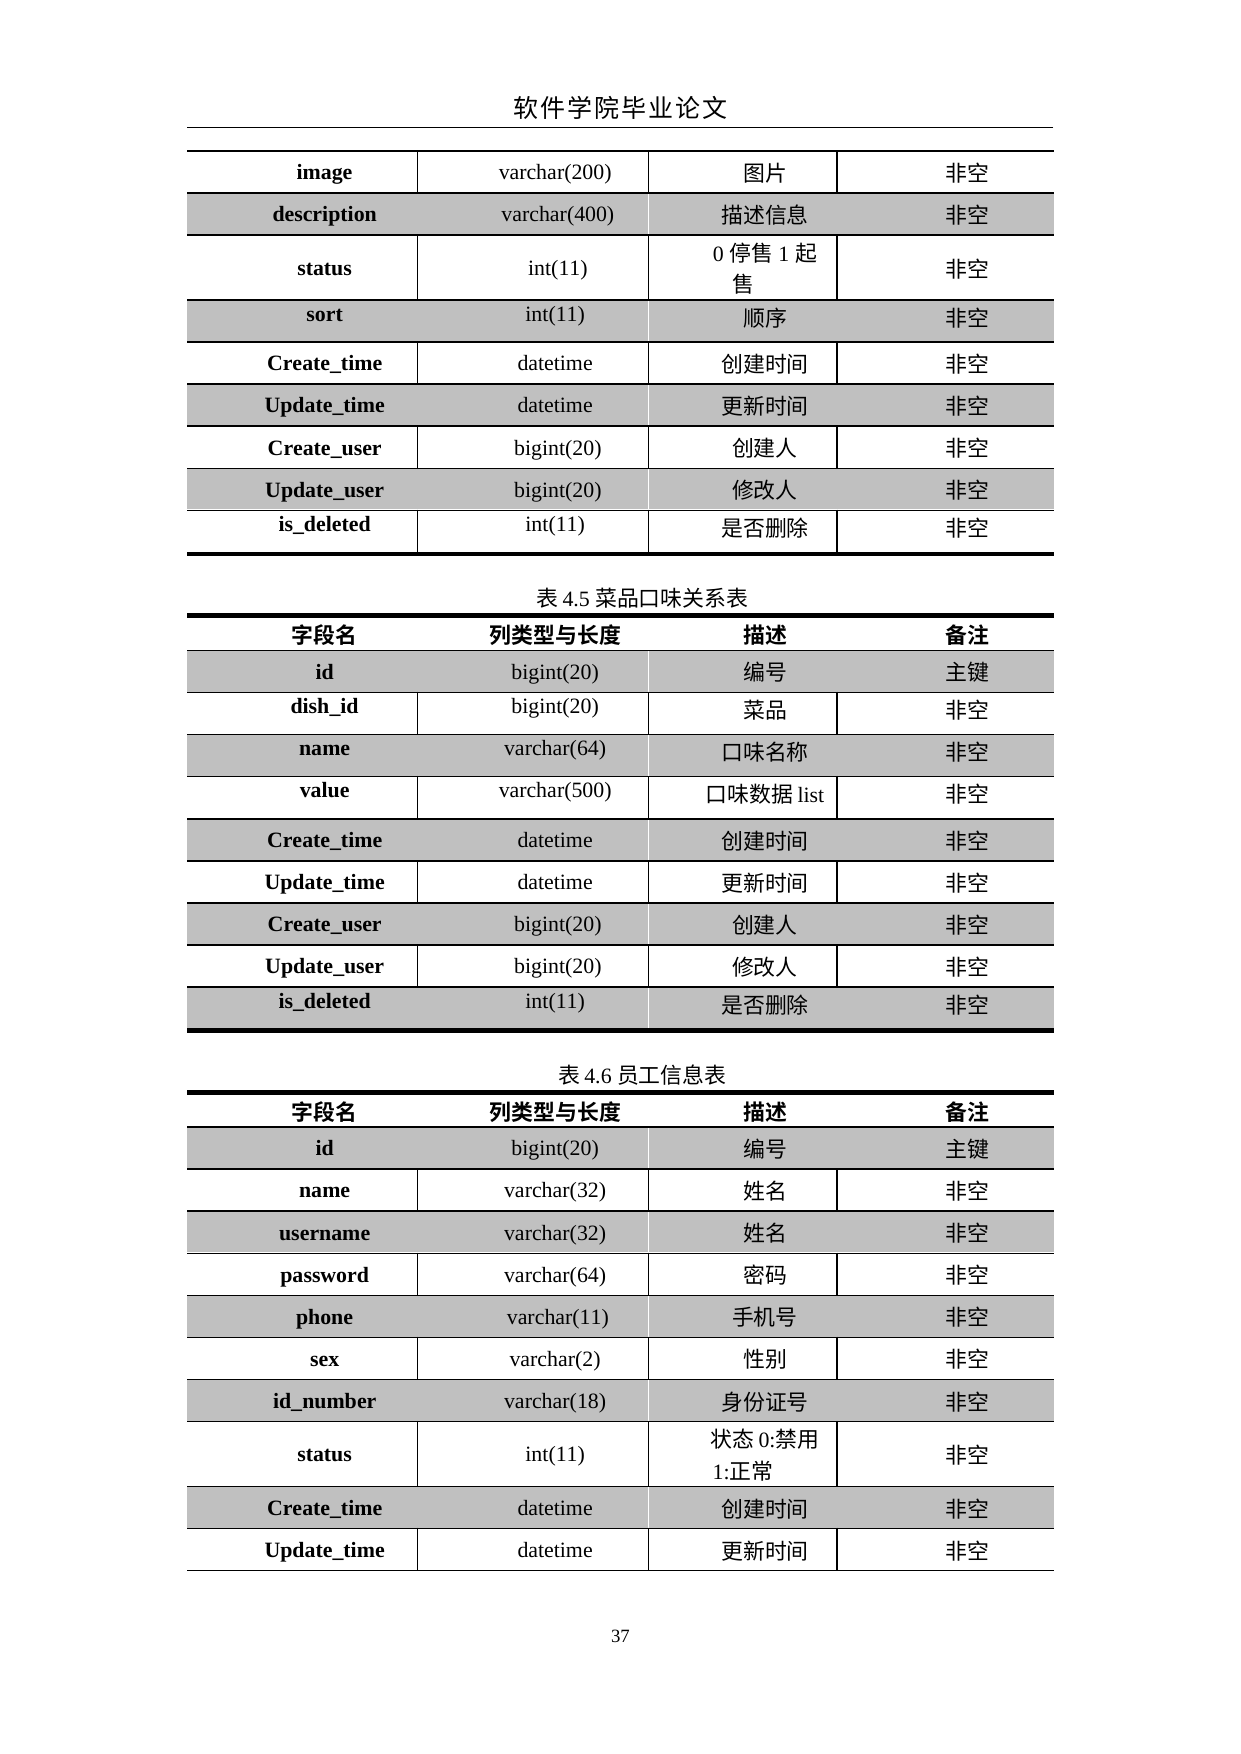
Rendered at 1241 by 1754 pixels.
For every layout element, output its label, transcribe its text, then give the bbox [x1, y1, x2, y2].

table_header 字段名 [187, 1095, 418, 1126]
table_cell 非空 [838, 777, 1054, 818]
table_cell Update_user [187, 946, 417, 986]
text 表4.5 菜品口味关系表 [187, 581, 1053, 613]
table_header 描述 [649, 1095, 837, 1126]
table_cell image [187, 152, 417, 192]
table_cell 非空 [838, 1170, 1054, 1210]
table_cell Create_time [187, 1487, 418, 1528]
table_cell 修改人 [649, 946, 836, 986]
table_cell 创建时间 [649, 820, 837, 860]
table_cell 非空 [838, 946, 1054, 986]
table_cell 非空 [837, 820, 1054, 860]
table_cell value [187, 777, 417, 818]
table_cell 姓名 [649, 1170, 836, 1210]
table_cell int(11) [418, 301, 648, 341]
table_cell 非空 [838, 343, 1054, 383]
table_cell 非空 [837, 988, 1054, 1028]
table_cell 顺序 [649, 301, 837, 341]
table_cell varchar(64) [418, 1254, 648, 1294]
table_cell 身份证号 [649, 1380, 837, 1421]
table_cell datetime [418, 1487, 648, 1528]
table_cell description [187, 194, 418, 234]
table_cell 创建人 [649, 427, 836, 467]
table_cell varchar(500) [418, 777, 648, 818]
table_cell varchar(18) [418, 1380, 648, 1421]
table_cell is_deleted [187, 511, 417, 552]
table_cell 非空 [837, 1487, 1054, 1528]
table_cell 非空 [837, 194, 1054, 234]
text 表4.6 员工信息表 [187, 1058, 1053, 1090]
table_cell 创建时间 [649, 1487, 837, 1528]
table_cell 性别 [649, 1338, 836, 1379]
table_cell name [187, 1170, 417, 1210]
table_cell phone [187, 1296, 418, 1337]
table_cell id_number [187, 1380, 418, 1421]
table_cell Update_time [187, 1529, 417, 1570]
table_cell 图片 [649, 152, 836, 192]
table_cell 非空 [837, 1212, 1054, 1252]
table_cell username [187, 1212, 418, 1252]
table_cell id [187, 1128, 418, 1168]
table_cell 非空 [837, 385, 1054, 425]
table_cell int(11) [418, 988, 648, 1028]
table_cell varchar(32) [418, 1212, 648, 1252]
table_cell int(11) [418, 511, 648, 552]
table_cell 非空 [838, 1254, 1054, 1294]
table_cell 状态0:禁用1:正常 [649, 1422, 836, 1486]
table_cell 非空 [838, 1529, 1054, 1570]
table_cell 修改人 [649, 469, 837, 509]
table_cell 非空 [838, 862, 1054, 902]
table_header 描述 [649, 618, 837, 649]
table_cell status [187, 1422, 417, 1486]
table_cell 主键 [837, 1128, 1054, 1168]
table_cell varchar(64) [418, 735, 648, 776]
table_cell 非空 [837, 1296, 1054, 1337]
table_cell datetime [418, 820, 648, 860]
table_cell 描述信息 [649, 194, 837, 234]
table_header 备注 [837, 1095, 1054, 1126]
table_cell 非空 [838, 236, 1054, 299]
table_cell sort [187, 301, 418, 341]
table_cell Create_time [187, 820, 418, 860]
table_cell 创建时间 [649, 343, 836, 383]
table_cell bigint(20) [418, 693, 648, 734]
table_cell sex [187, 1338, 417, 1379]
table_cell 更新时间 [649, 1529, 836, 1570]
table_cell Create_time [187, 343, 417, 383]
table_cell 非空 [837, 735, 1054, 776]
table_cell password [187, 1254, 417, 1294]
table_cell name [187, 735, 418, 776]
table_cell varchar(11) [418, 1296, 648, 1337]
table_cell Update_user [187, 469, 418, 509]
table_cell bigint(20) [418, 651, 648, 692]
table_cell 非空 [838, 511, 1054, 552]
table_header 列类型与长度 [418, 618, 648, 649]
table_cell 姓名 [649, 1212, 837, 1252]
table_cell 非空 [837, 469, 1054, 509]
table_header 备注 [837, 618, 1054, 649]
table_cell 手机号 [649, 1296, 837, 1337]
table_cell Update_time [187, 385, 418, 425]
table_cell 口味名称 [649, 735, 837, 776]
table_cell 编号 [649, 651, 837, 692]
table_cell 菜品 [649, 693, 836, 734]
table_cell varchar(400) [418, 194, 648, 234]
table_cell datetime [418, 1529, 648, 1570]
table_cell Create_user [187, 427, 417, 467]
table_cell 口味数据list [649, 777, 836, 818]
table_header 字段名 [187, 618, 418, 649]
table_cell varchar(200) [418, 152, 648, 192]
table_cell 密码 [649, 1254, 836, 1294]
table_cell 非空 [838, 1338, 1054, 1379]
table_cell 是否删除 [649, 988, 837, 1028]
table_cell int(11) [418, 236, 648, 299]
table_cell 更新时间 [649, 862, 836, 902]
table_cell 创建人 [649, 904, 837, 944]
table_cell datetime [418, 343, 648, 383]
table_cell dish_id [187, 693, 417, 734]
table_cell 非空 [837, 1380, 1054, 1421]
table_cell 更新时间 [649, 385, 837, 425]
table_cell bigint(20) [418, 427, 648, 467]
table_cell status [187, 236, 417, 299]
table_cell 编号 [649, 1128, 837, 1168]
table_cell Create_user [187, 904, 418, 944]
table_cell 非空 [838, 427, 1054, 467]
table_cell 是否删除 [649, 511, 836, 552]
table_cell bigint(20) [418, 469, 648, 509]
table_cell datetime [418, 862, 648, 902]
table_cell is_deleted [187, 988, 418, 1028]
table_cell datetime [418, 385, 648, 425]
table_cell bigint(20) [418, 904, 648, 944]
table_cell varchar(2) [418, 1338, 648, 1379]
table_cell bigint(20) [418, 1128, 648, 1168]
table_cell 非空 [838, 693, 1054, 734]
table_cell 非空 [838, 152, 1054, 192]
table_cell 主键 [837, 651, 1054, 692]
table_cell int(11) [418, 1422, 648, 1486]
table_cell 非空 [838, 1422, 1054, 1486]
table_cell bigint(20) [418, 946, 648, 986]
table_cell id [187, 651, 418, 692]
table_cell varchar(32) [418, 1170, 648, 1210]
table_cell 非空 [837, 904, 1054, 944]
table_cell 0 停售 1 起售 [649, 236, 836, 299]
table_cell Update_time [187, 862, 417, 902]
table_header 列类型与长度 [418, 1095, 648, 1126]
table_cell 非空 [837, 301, 1054, 341]
